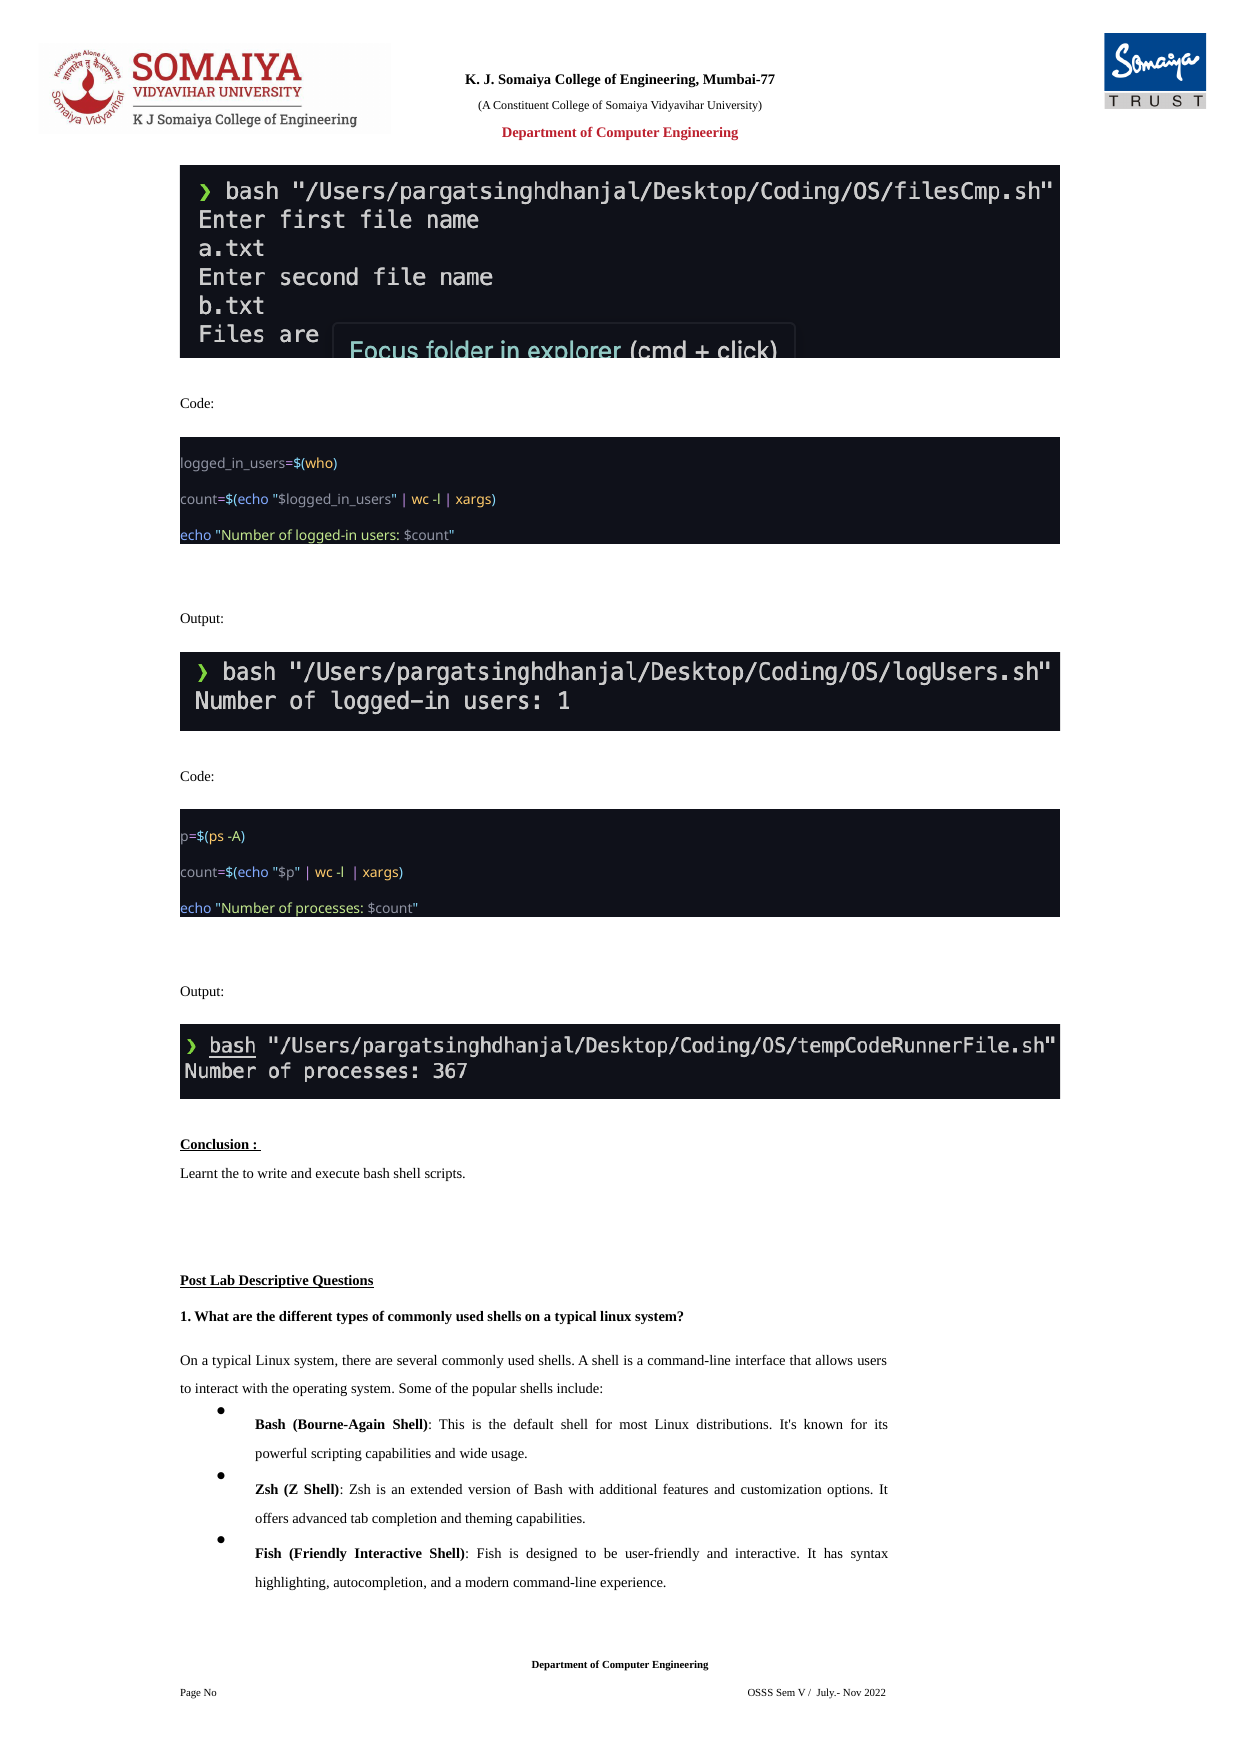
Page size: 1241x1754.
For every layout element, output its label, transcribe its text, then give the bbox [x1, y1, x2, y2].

picture [180, 1024, 1061, 1099]
list Fish (Friendly Interactive Shell): Fish is designed to be user-friendly and interactive. It has syntax highlighting, autocompletion, and a modern command-line experience. [217, 1533, 889, 1591]
text 1. What are the different types of commonly used shells on a typical linux system? [180, 1296, 889, 1325]
text On a typical Linux system, there are several commonly used shells. A shell is a command-line interface that allows users to interact with the operating system. Some of the popular shells include: [180, 1339, 889, 1397]
list Bash (Bourne-Again Shell): This is the default shell for most Linux distributions. It's known for its powerful scripting capabilities and wide usage. [217, 1404, 889, 1461]
text count=$(echo "$logged_in_users" | wc -l | xargs) [180, 472, 1060, 508]
text count=$(echo "$p" | wc -l | xargs) [180, 845, 1060, 881]
text echo "Number of processes: $count" [180, 881, 1060, 917]
text Code: [180, 383, 1060, 411]
text Code: [180, 755, 1060, 784]
list Zsh (Z Shell): Zsh is an extended version of Bash with additional features and customization options. It offers advanced tab completion and theming capabilities. [217, 1469, 889, 1526]
text Output: [180, 598, 1060, 627]
picture [1104, 33, 1207, 109]
text Post Lab Descriptive Questions [180, 1260, 1060, 1289]
text Learnt the to write and execute bash shell scripts. [180, 1152, 1060, 1181]
picture [38, 43, 391, 134]
text Output: [180, 971, 1060, 1000]
picture [179, 165, 1060, 358]
text p=$(ps -A) [180, 809, 1060, 845]
picture [180, 652, 1061, 731]
text logged_in_users=$(who) [180, 437, 1060, 472]
text echo "Number of logged-in users: $count" [180, 508, 1060, 544]
text Conclusion : [180, 1124, 1060, 1152]
